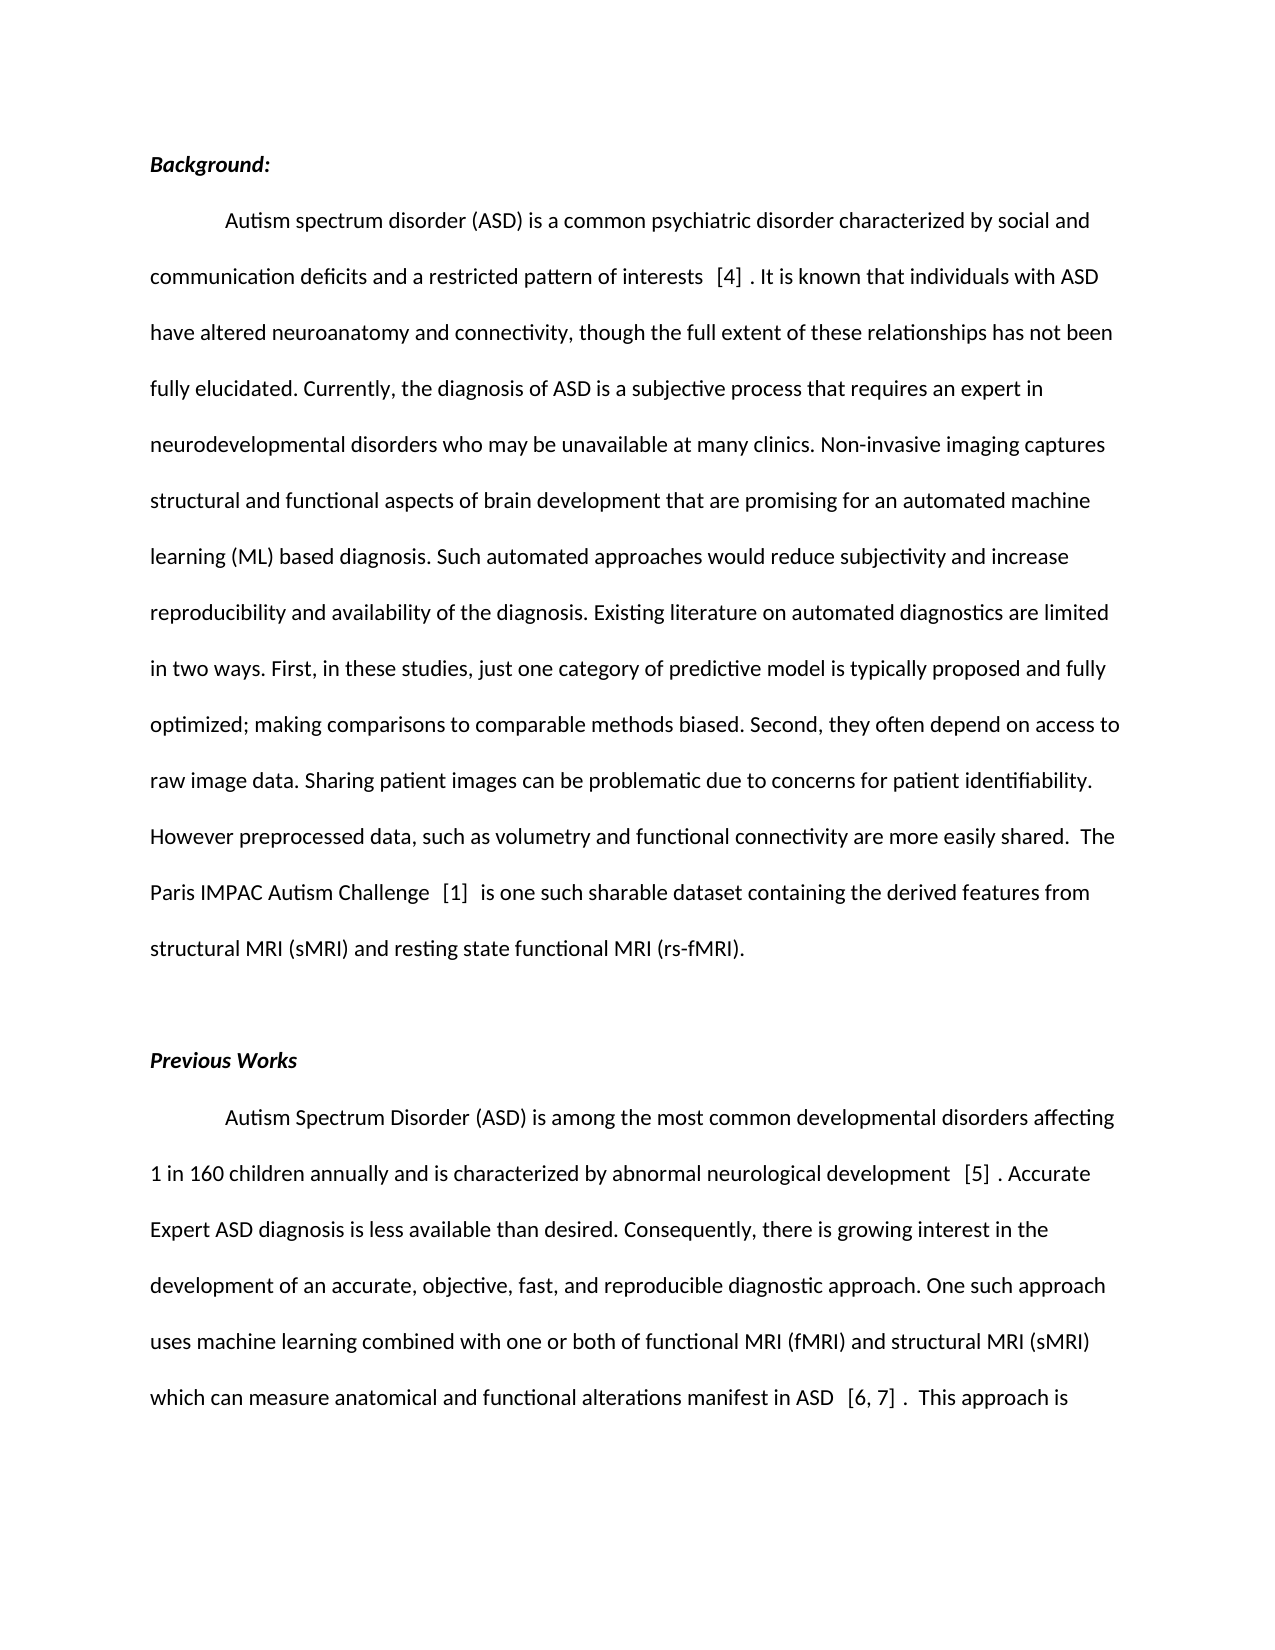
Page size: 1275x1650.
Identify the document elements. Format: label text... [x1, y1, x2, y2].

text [150, 1103, 1125, 1411]
text Background: [150, 150, 1125, 178]
text Previous Works [150, 1047, 1125, 1075]
text Autism spectrum disorder (ASD) is a common psychiatric disorder characterized by social and communication deficits and a restricted pattern of interests . It is known that individuals with ASD have altered neuroanatomy and connectivity, though the full extent of these relationships has not been fully elucidated. Currently, the diagnosis of ASD is a subjective process that requires an expert in neurodevelopmental disorders who may be unavailable at many clinics. Non-invasive imaging captures structural and functional aspects of brain development that are promising for an automated machine learning (ML) based diagnosis. Such automated approaches would reduce subjectivity and increase reproducibility and availability of the diagnosis. Existing literature on automated diagnostics are limited in two ways. First, in these studies, just one category of predictive model is typically proposed and fully optimized; making comparisons to comparable methods biased. Second, they often depend on access to raw image data. Sharing patient images can be problematic due to concerns for patient identifiability. However preprocessed data, such as volumetry and functional connectivity are more easily shared. The Paris IMPAC Autism Challenge is one such sharable dataset containing the derived features from structural MRI (sMRI) and resting state functional MRI (rs-fMRI). [150, 206, 1125, 963]
